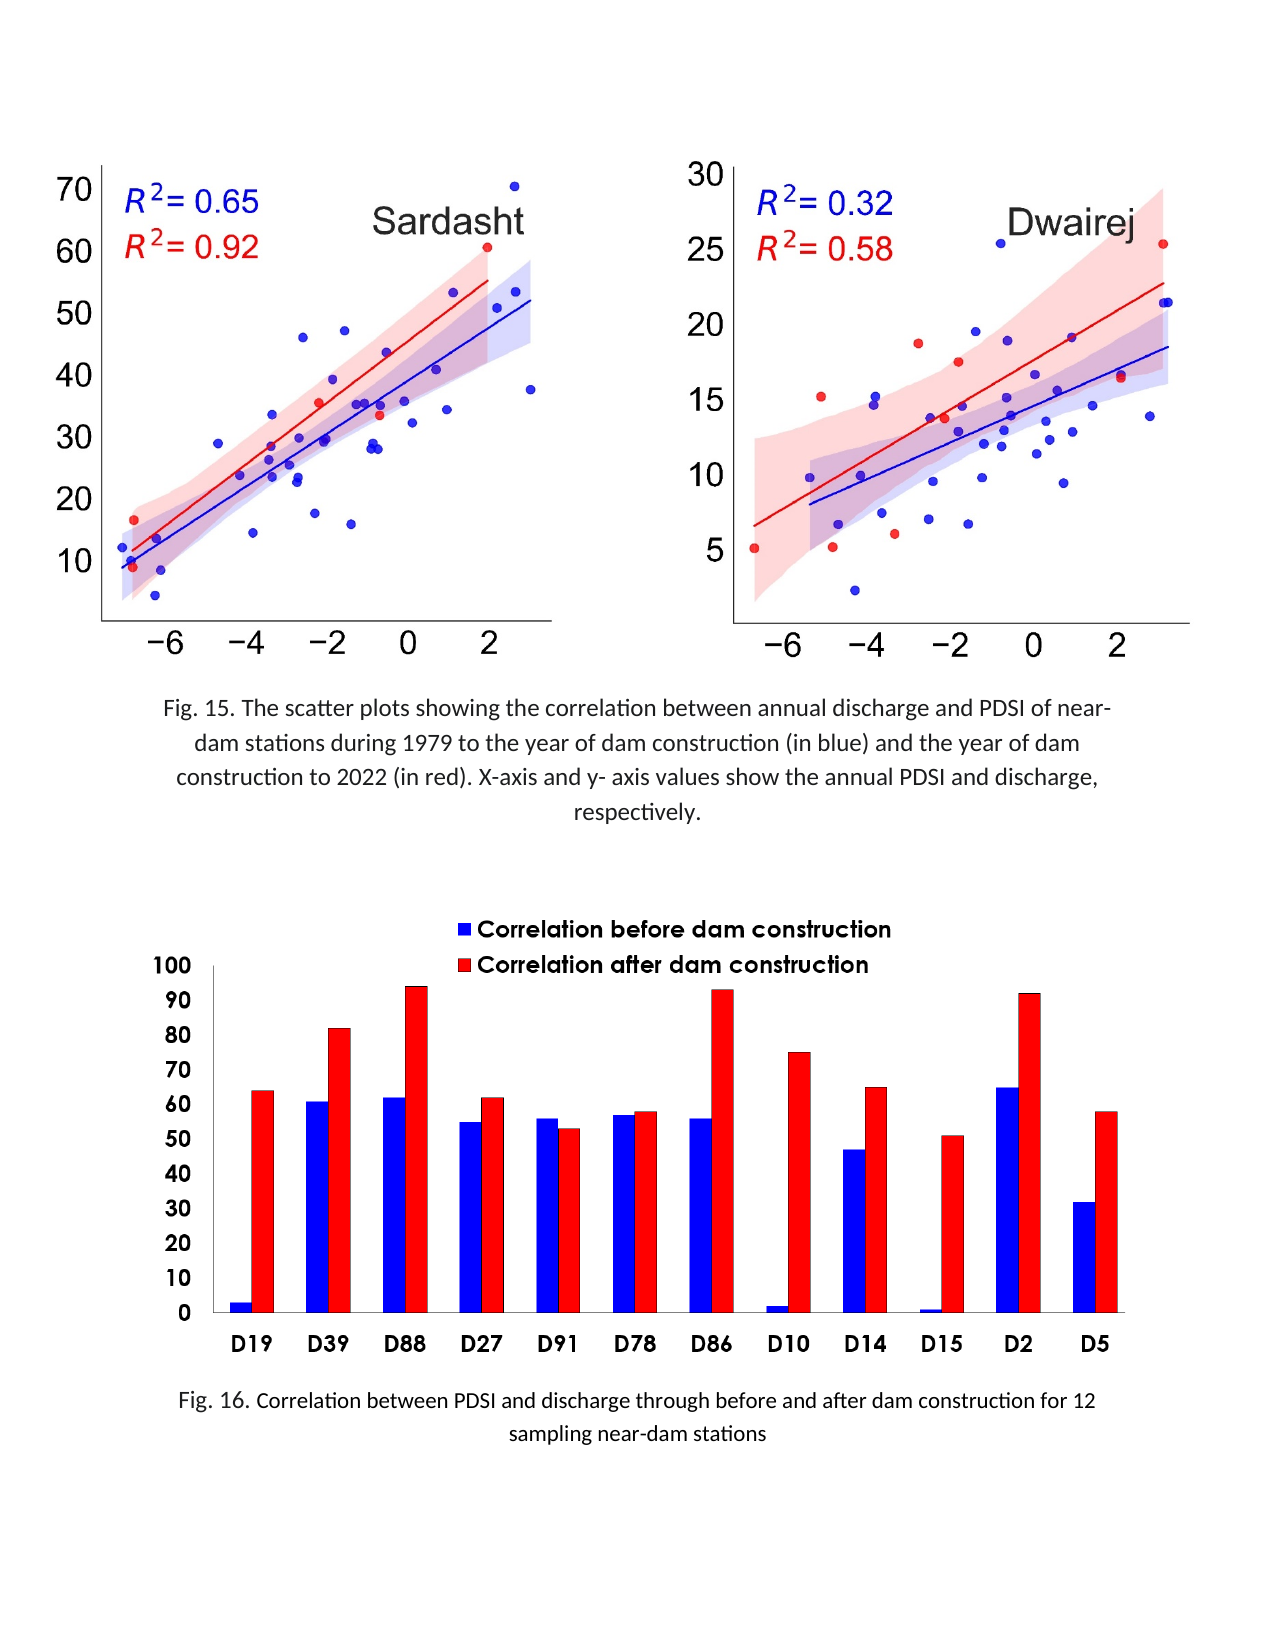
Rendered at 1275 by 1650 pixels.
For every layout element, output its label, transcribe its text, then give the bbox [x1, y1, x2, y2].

picture [55, 153, 563, 660]
picture [150, 916, 1125, 1356]
text Fig. 15. The scatter plots showing the correlation between annual discharge and PDSI of near- dam stations during 1979 to the year of dam construction (in blue) and the year of dam construction to 2022 (in red). X-axis and y- axis values show the annual PDSI and discharge, respectively. [150, 692, 1125, 827]
picture [686, 150, 1200, 664]
table_cell [615, 150, 1271, 692]
text Fig. 16. Correlation between PDSI and discharge through before and after dam construction for 12 sampling near-dam stations [150, 1384, 1125, 1447]
table_cell [4, 150, 614, 692]
